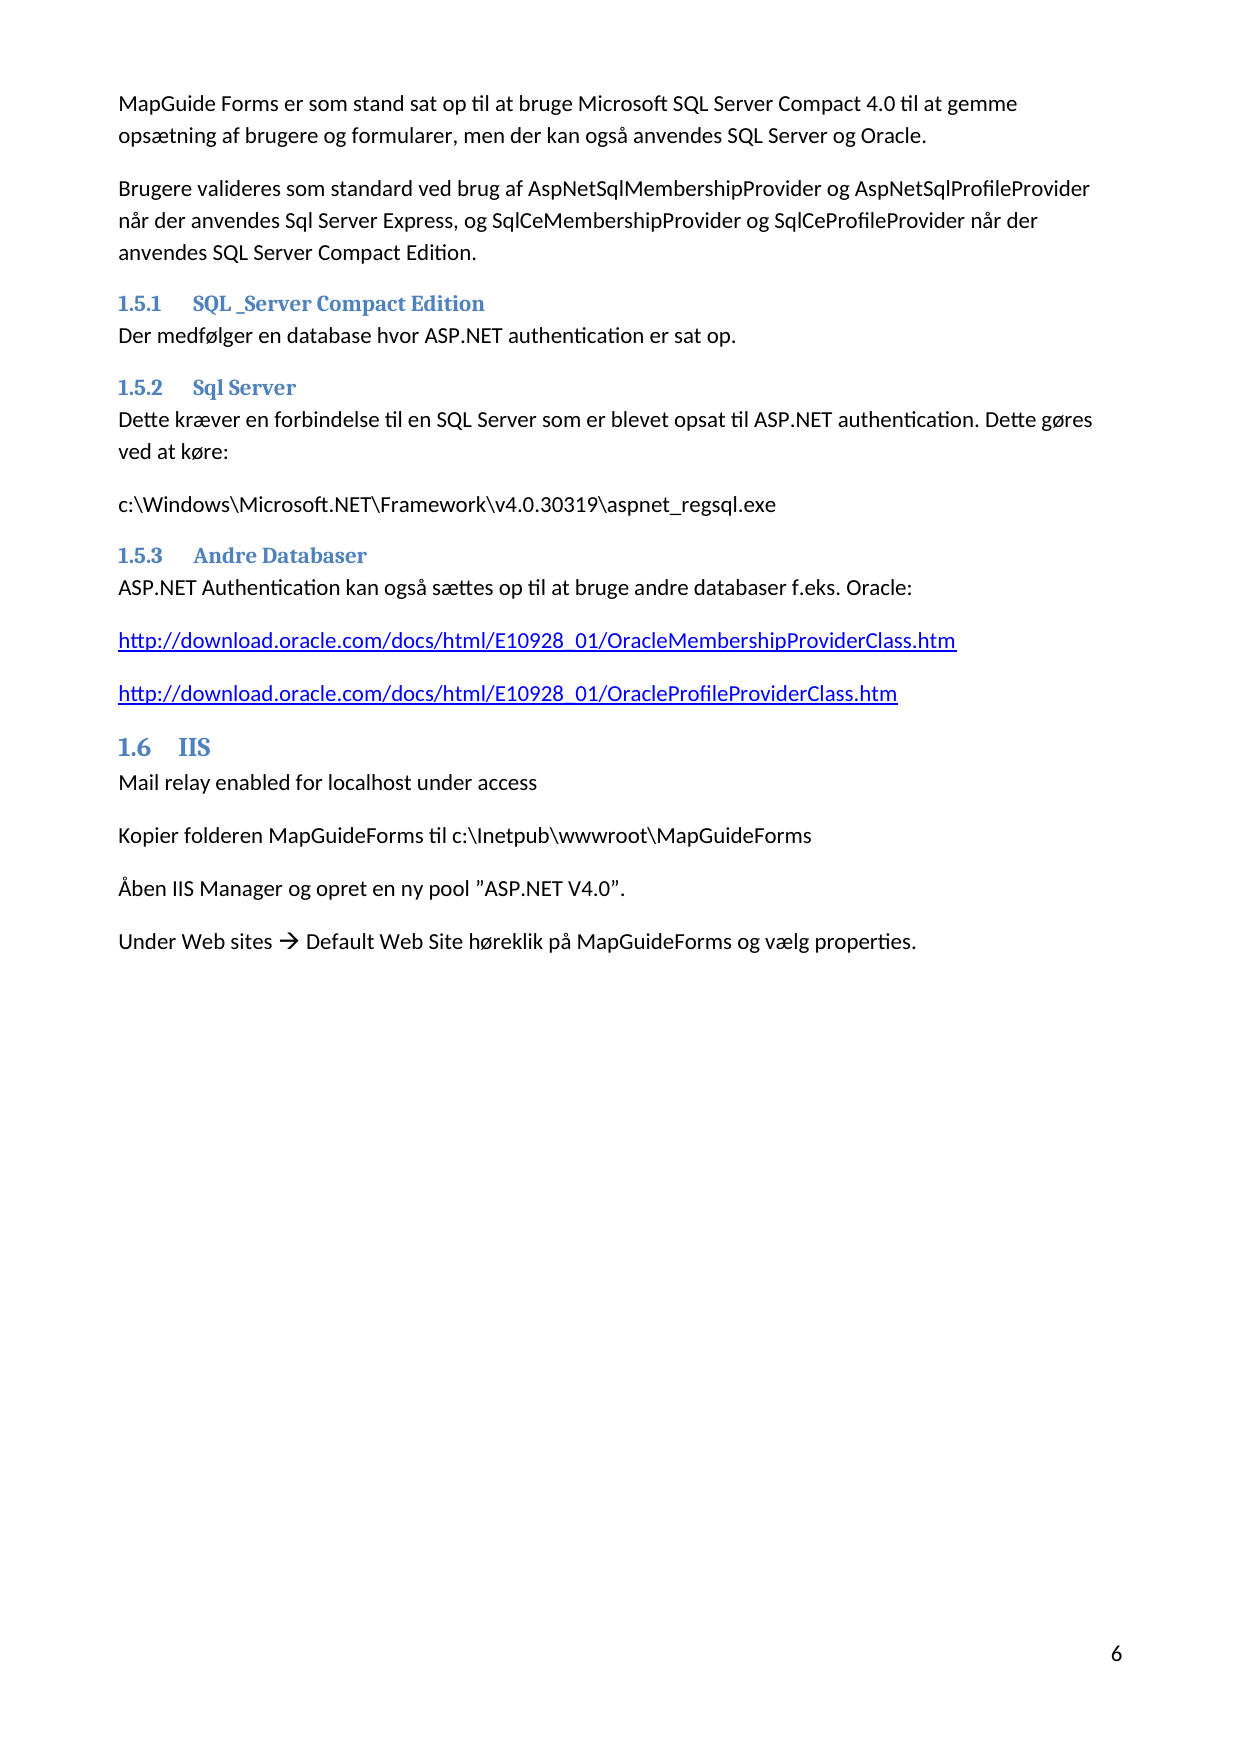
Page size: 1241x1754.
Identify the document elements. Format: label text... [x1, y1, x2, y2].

text Dette kræver en forbindelse til en SQL Server som er blevet opsat til ASP.NET authentication. Dette gøres ved at køre: [118, 405, 1122, 465]
text ASP.NET Authentication kan også sættes op til at bruge andre databaser f.eks. Oracle: [118, 573, 1122, 601]
text Under Web sites Default Web Site høreklik på MapGuideForms og vælg properties. [118, 927, 1122, 955]
text c:\Windows\Microsoft.NET\Framework\v4.0.30319\aspnet_regsql.exe [118, 490, 1122, 518]
subtitle Andre Databaser [118, 543, 1122, 569]
text http://download.oracle.com/docs/html/E10928_01/OracleMembershipProviderClass.htm [118, 626, 1122, 654]
subtitle SQL _Server Compact Edition [118, 291, 1122, 318]
text Mail relay enabled for localhost under access [118, 768, 1122, 796]
text Brugere valideres som standard ved brug af AspNetSqlMembershipProvider og AspNetSqlProfileProvider når der anvendes Sql Server Express, og SqlCeMembershipProvider og SqlCeProfileProvider når der anvendes SQL Server Compact Edition. [118, 174, 1122, 266]
text Der medfølger en database hvor ASP.NET authentication er sat op. [118, 321, 1122, 349]
subtitle IIS [118, 732, 1122, 763]
text http://download.oracle.com/docs/html/E10928_01/OracleProfileProviderClass.htm [118, 679, 1122, 707]
text MapGuide Forms er som stand sat op til at bruge Microsoft SQL Server Compact 4.0 til at gemme opsætning af brugere og formularer, men der kan også anvendes SQL Server og Oracle. [118, 89, 1122, 149]
text Kopier folderen MapGuideForms til c:\Inetpub\wwwroot\MapGuideForms [118, 821, 1122, 849]
text Åben IIS Manager og opret en ny pool ”ASP.NET V4.0”. [118, 874, 1122, 902]
subtitle Sql Server [118, 374, 1122, 401]
